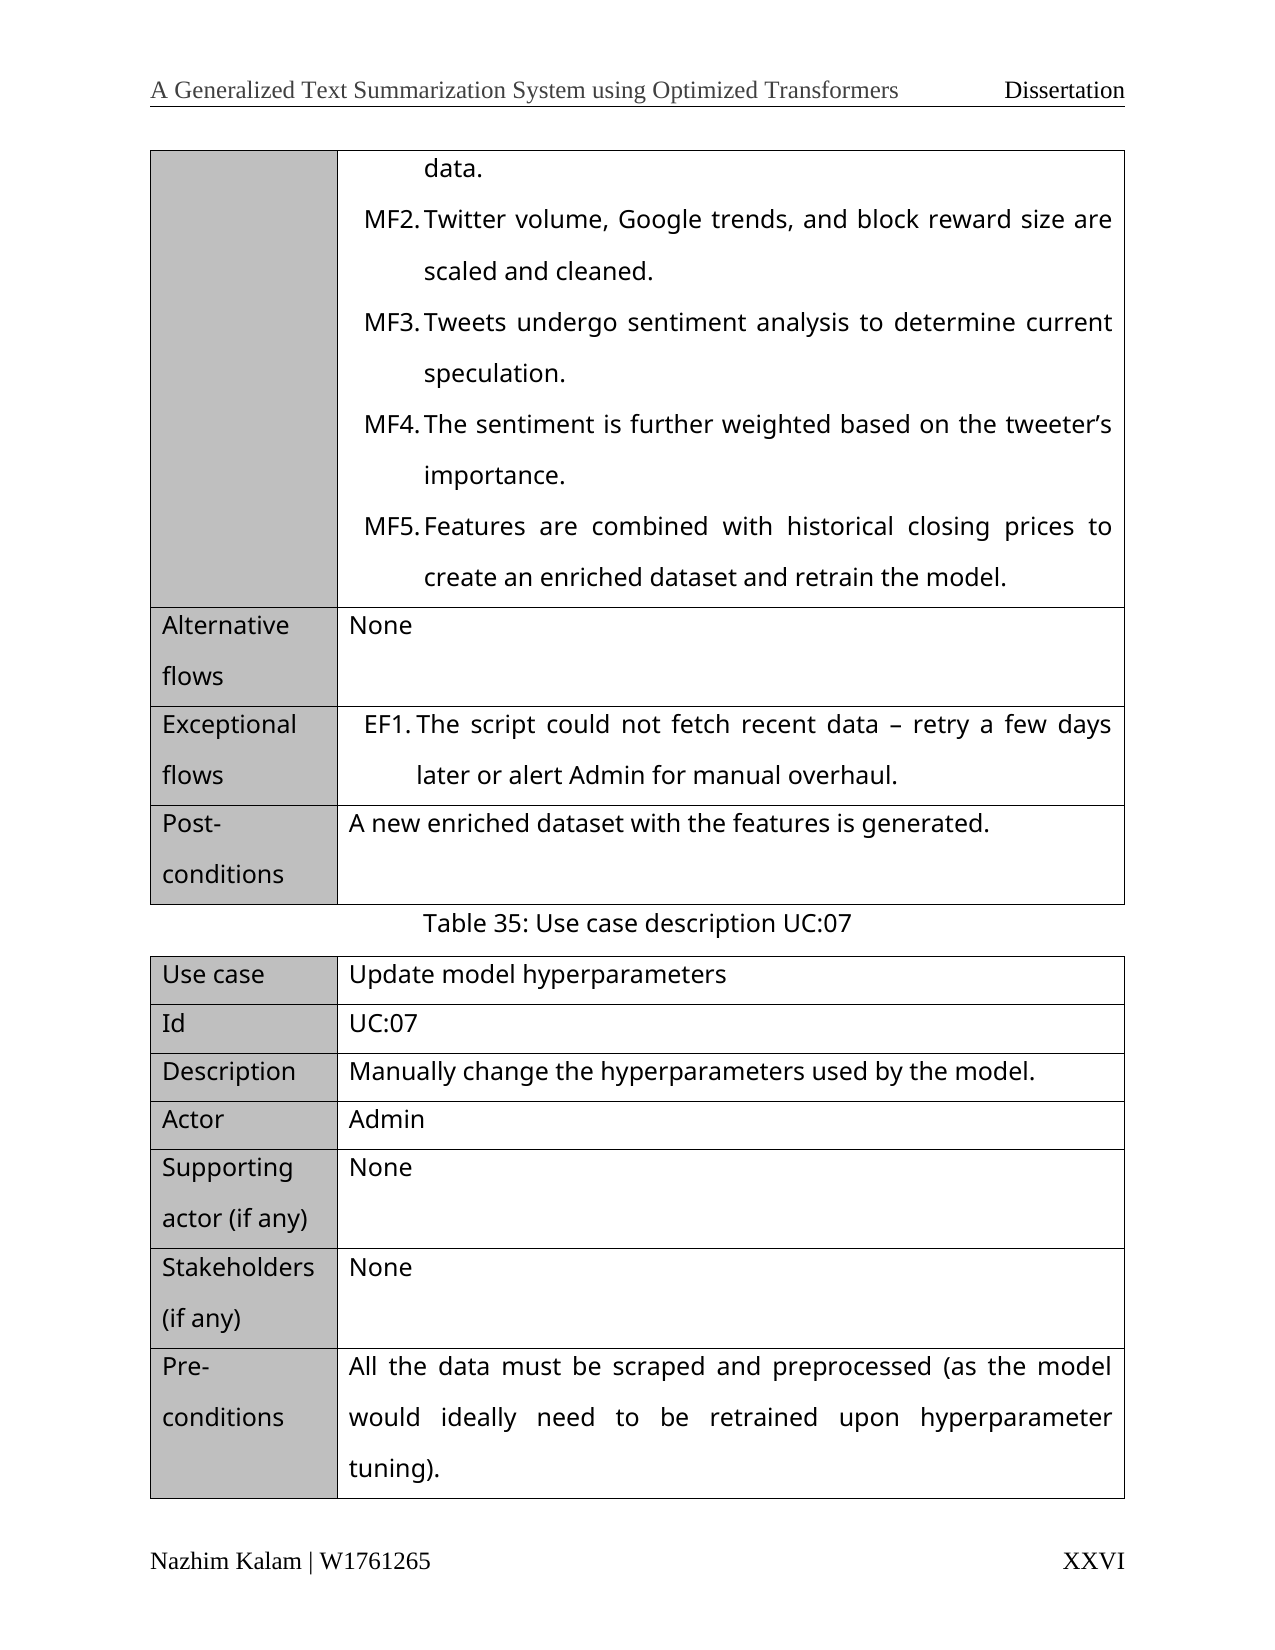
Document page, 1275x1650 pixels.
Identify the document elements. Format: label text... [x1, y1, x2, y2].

table_cell The script could not fetch recent data – retry a few days later or alert Admin for manual overhaul. [338, 707, 1124, 805]
table_cell None [338, 1150, 1124, 1248]
table_cell Alternative flows [151, 608, 337, 706]
table_cell Stakeholders (if any) [151, 1249, 337, 1348]
table_cell Admin [338, 1102, 1124, 1149]
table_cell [338, 151, 1124, 607]
table_cell Manually change the hyperparameters used by the model. [338, 1054, 1124, 1101]
table_cell Actor [151, 1102, 337, 1149]
table_cell UC:07 [338, 1005, 1124, 1053]
table_header Use case [151, 957, 337, 1004]
table_header Update model hyperparameters [338, 957, 1124, 1004]
table_cell Exceptional flows [151, 707, 337, 805]
table_cell None [338, 608, 1124, 706]
table_cell Post-conditions [151, 806, 337, 904]
table_cell None [338, 1249, 1124, 1348]
table_cell Supporting actor (if any) [151, 1150, 337, 1248]
table_cell Main flow [151, 151, 337, 607]
table_cell Id [151, 1005, 337, 1053]
table_cell Pre-conditions [151, 1349, 337, 1498]
table_cell All the data must be scraped and preprocessed (as the model would ideally need to be retrained upon hyperparameter tuning). [338, 1349, 1124, 1498]
table_cell A new enriched dataset with the features is generated. [338, 806, 1124, 904]
table_cell Description [151, 1054, 337, 1101]
